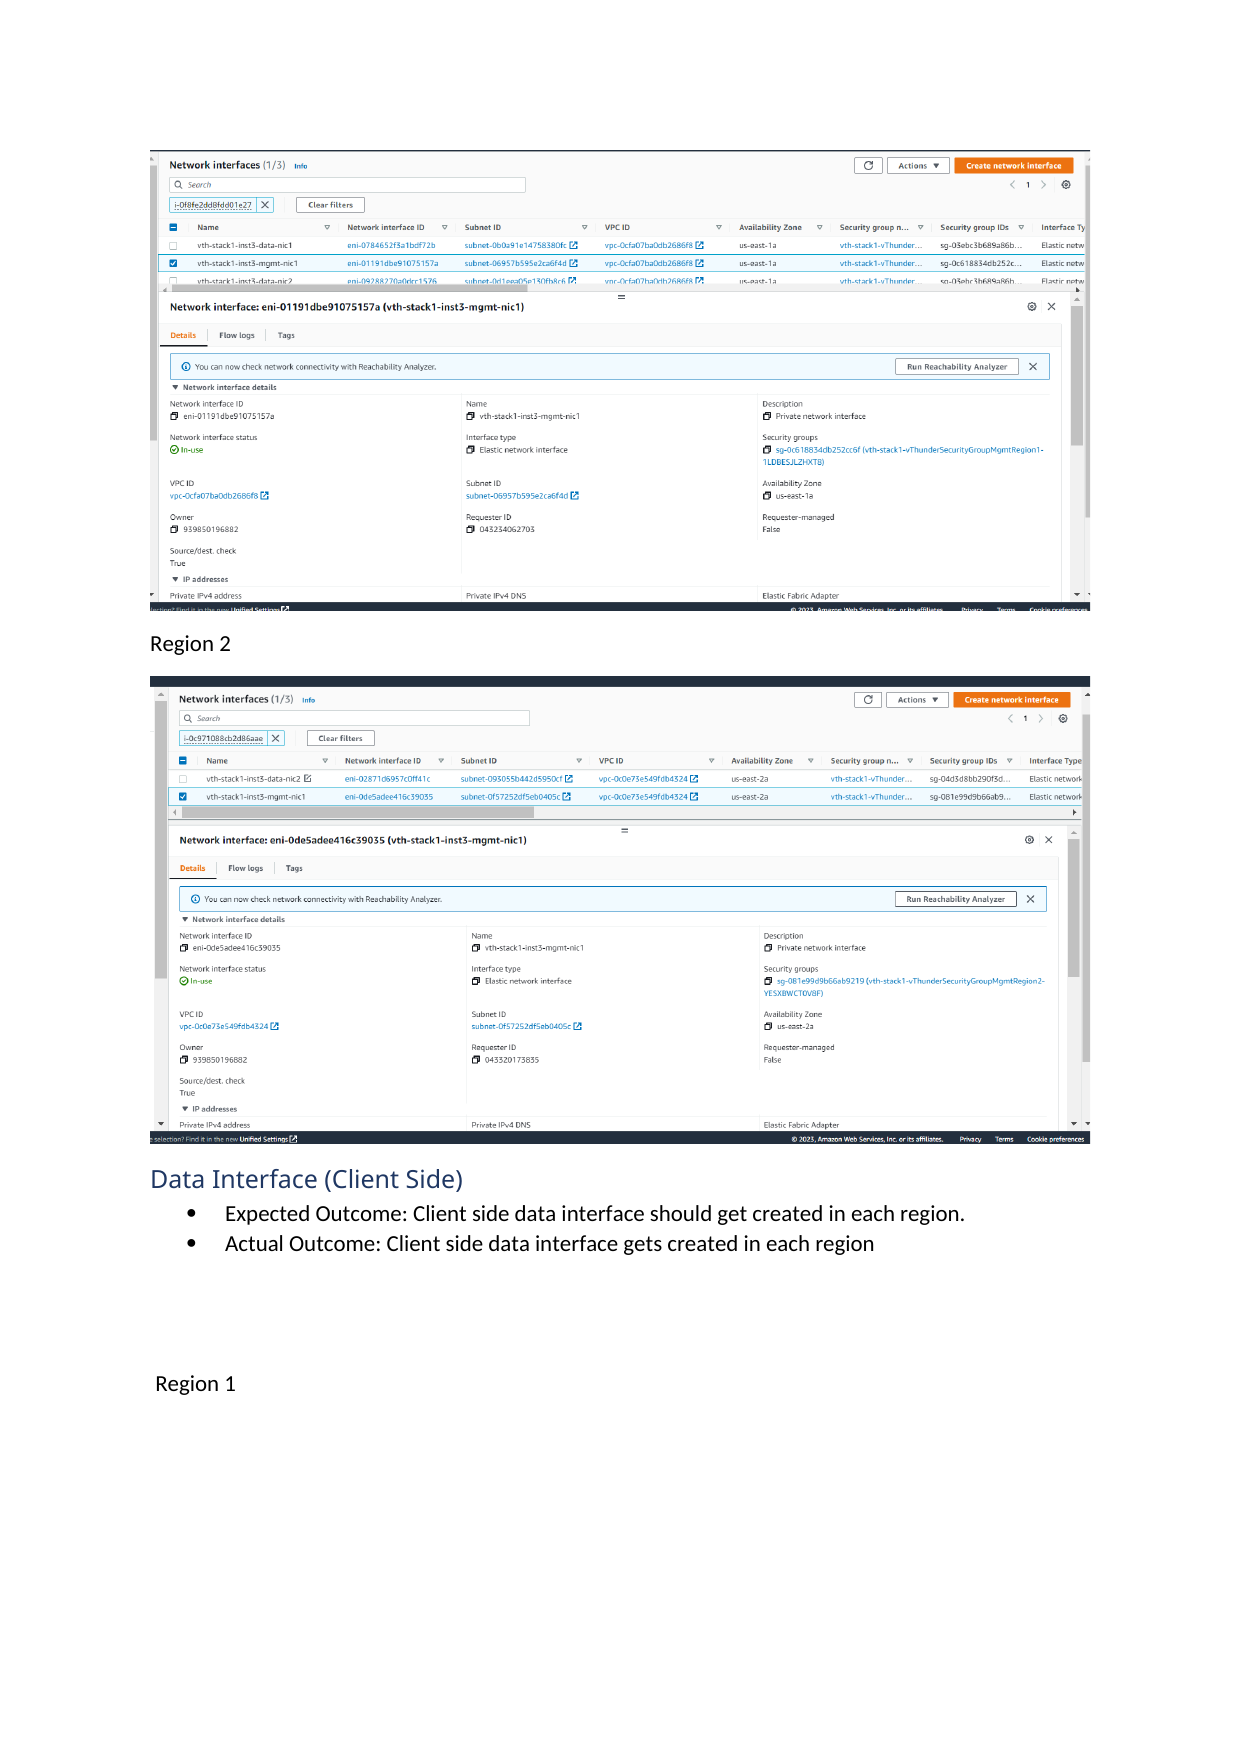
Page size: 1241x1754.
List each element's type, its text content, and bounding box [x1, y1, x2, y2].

list Expected Outcome: Client side data interface should get created in each region. [187, 1199, 1090, 1227]
list Actual Outcome: Client side data interface gets created in each region [187, 1229, 1090, 1257]
picture [150, 150, 1091, 611]
subtitle Data Interface (Client Side) [150, 1162, 1090, 1196]
picture [150, 676, 1091, 1144]
text Region 1 [150, 1369, 1090, 1398]
text Region 2 [150, 629, 1090, 657]
